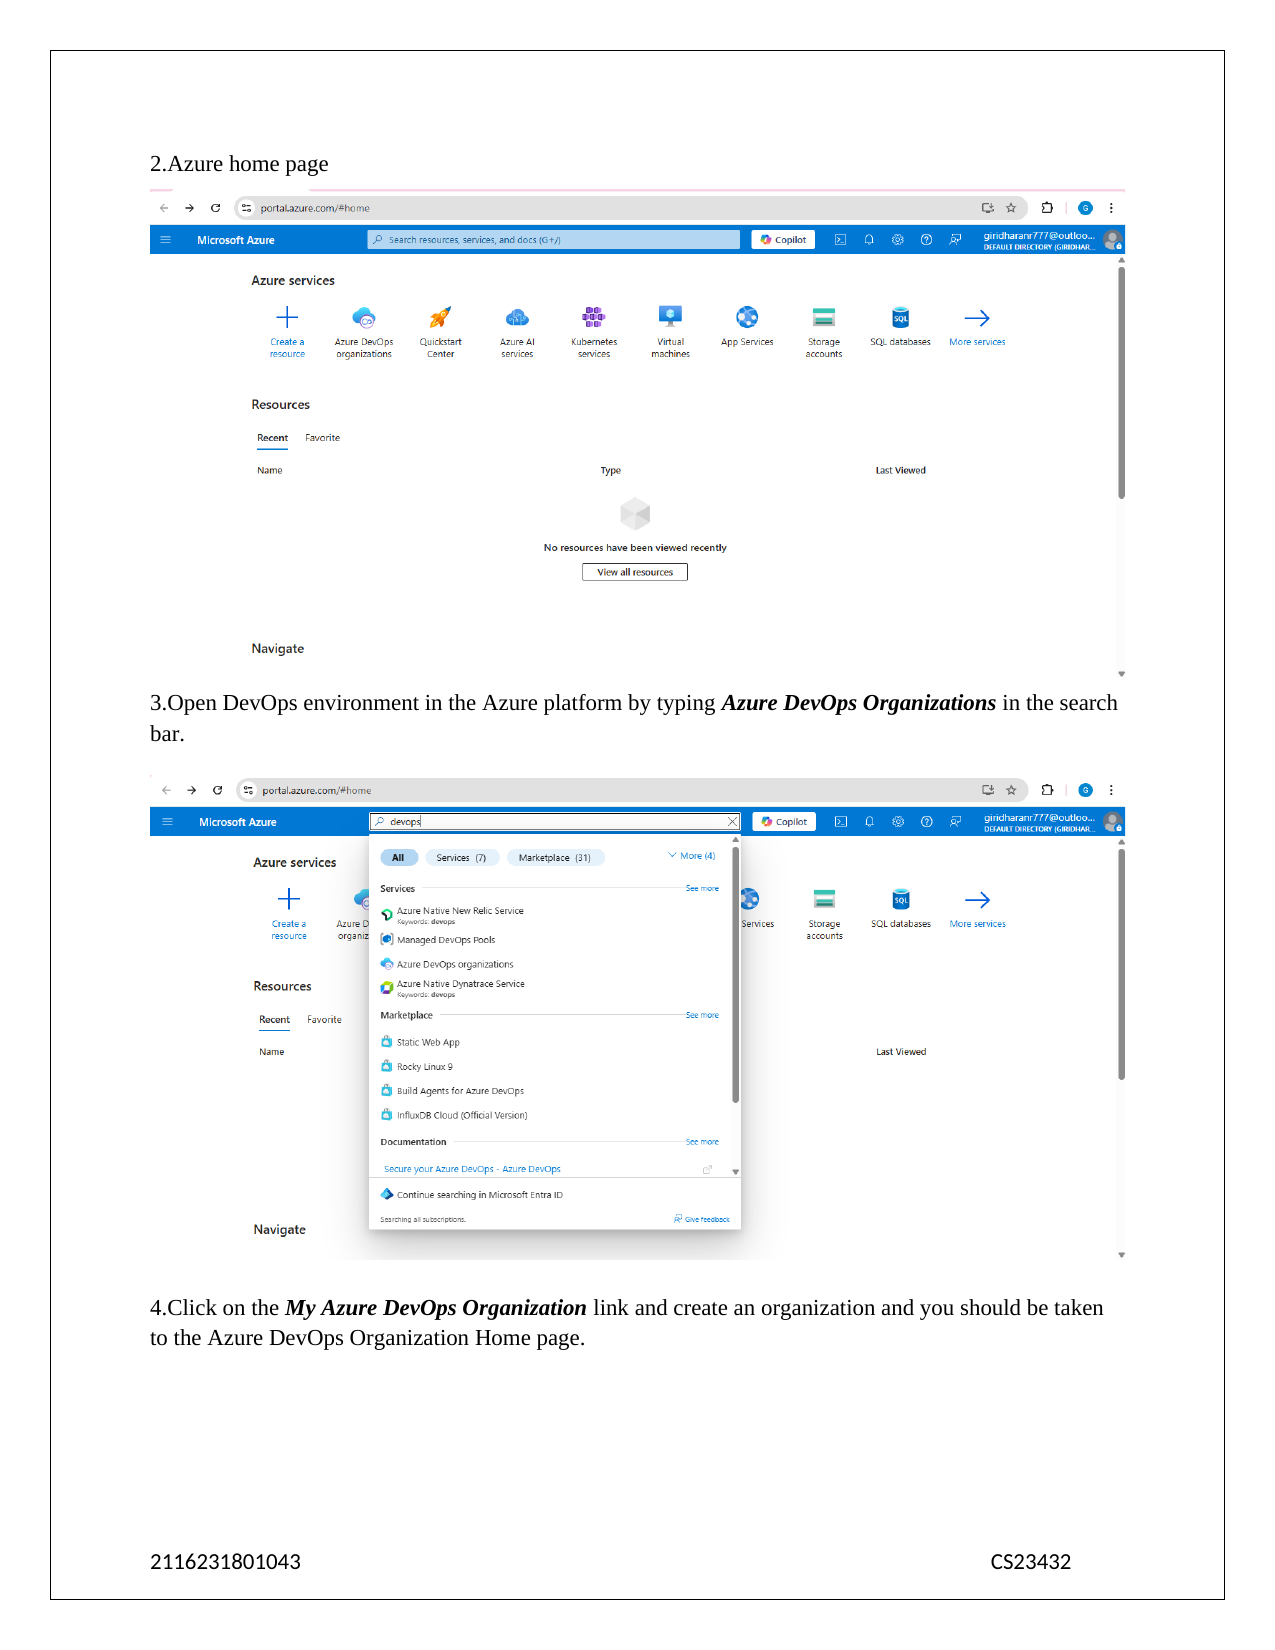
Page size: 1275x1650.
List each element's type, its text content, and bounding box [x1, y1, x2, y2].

picture [150, 775, 1125, 1260]
picture [150, 189, 1125, 677]
text 4.Click on the My Azure DevOps Organization link and create an organization and you should be taken to the Azure DevOps Organization Home page. [150, 1294, 1125, 1351]
text 2.Azure home page [150, 150, 1125, 176]
text 3.Open DevOps environment in the Azure platform by typing Azure DevOps Organizations in the search bar. [150, 689, 1125, 746]
